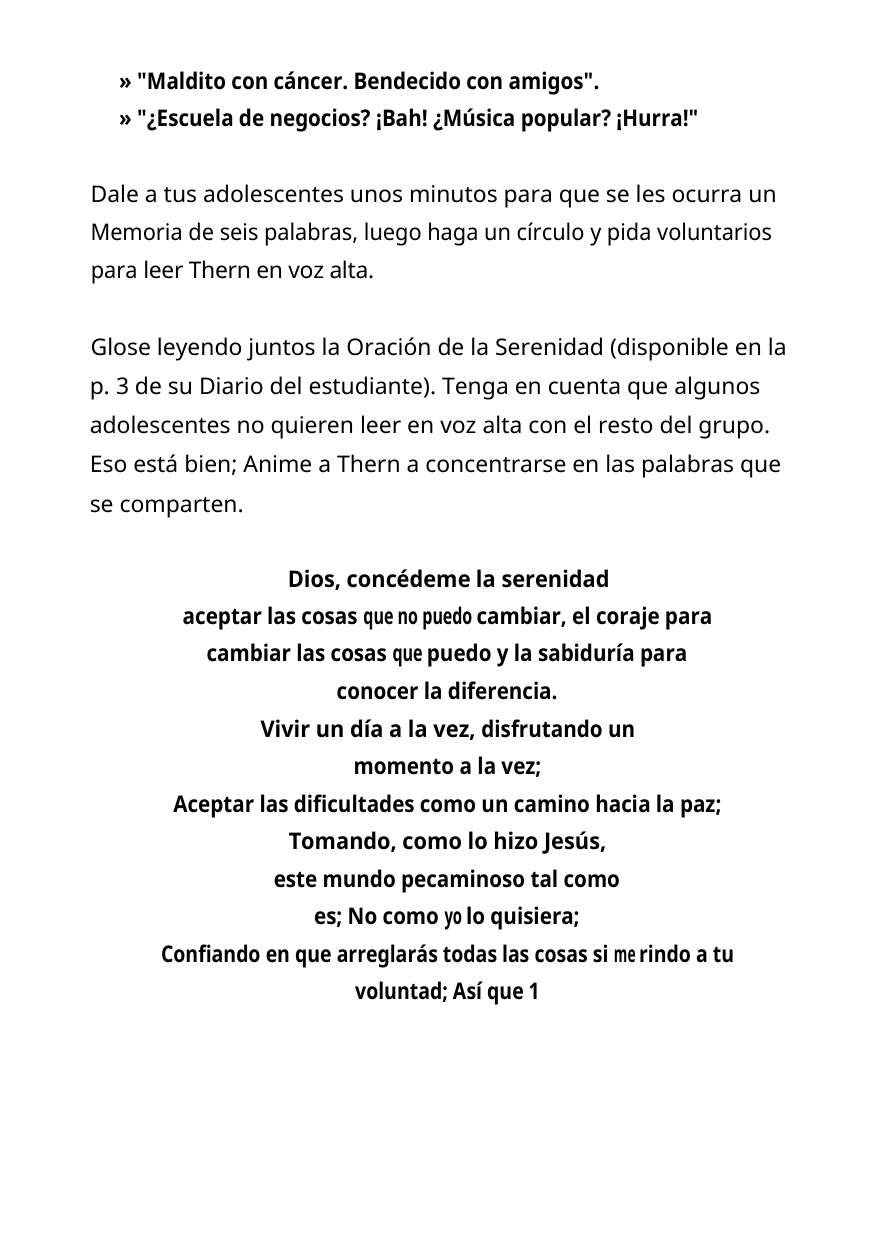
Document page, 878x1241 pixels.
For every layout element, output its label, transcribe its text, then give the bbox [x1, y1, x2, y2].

text » "Maldito con cáncer. Bendecido con amigos". [119, 65, 818, 96]
text Glose leyendo juntos la Oración de la Serenidad (disponible en la p. 3 de su Diario del estudiante). Tenga en cuenta que algunos adolescentes no quieren leer en voz alta con el resto del grupo. Eso está bien; Anime a Thern a concentrarse en las palabras que se comparten. [89, 331, 806, 519]
text Vivir un día a la vez, disfrutando un momento a la vez; [217, 712, 677, 781]
text este mundo pecaminoso tal como es; No como yo lo quisiera; [261, 862, 633, 931]
text aceptar las cosas que no puedo cambiar, el coraje para cambiar las cosas que puedo y la sabiduría para conocer la diferencia. [173, 600, 721, 706]
text Memoria de seis palabras, luego haga un círculo y pida voluntarios para leer Thern en voz alta. [90, 216, 818, 285]
text Aceptar las dificultades como un camino hacia la paz; Tomando, como lo hizo Jesús, [153, 787, 741, 856]
text Dios, concédeme la serenidad [153, 563, 744, 594]
text Dale a tus adolescentes unos minutos para que se les ocurra un [90, 178, 818, 209]
text » "¿Escuela de negocios? ¡Bah! ¿Música popular? ¡Hurra!" [119, 102, 818, 133]
text Confiando en que arreglarás todas las cosas si me rindo a tu voluntad; Así que 1 [157, 937, 737, 1006]
